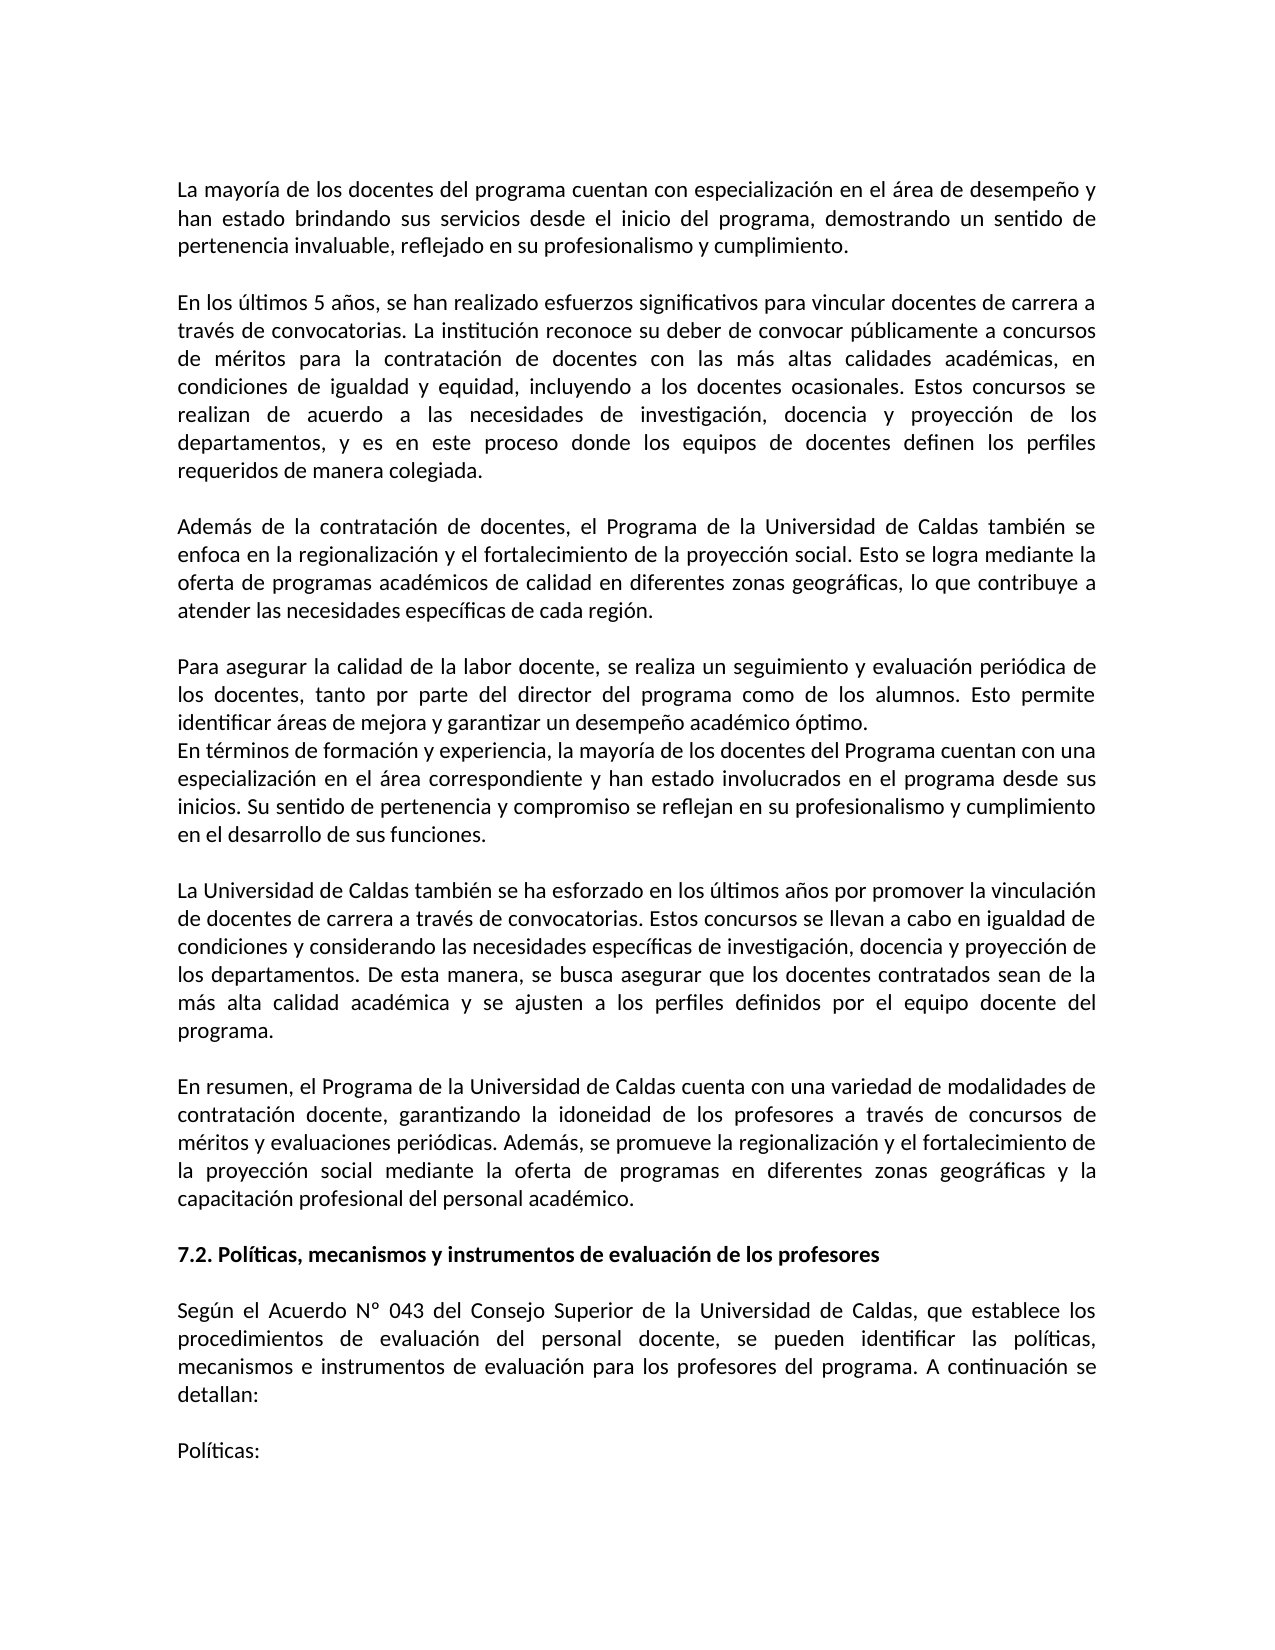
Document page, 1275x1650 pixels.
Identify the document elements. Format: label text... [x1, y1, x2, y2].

text Según el Acuerdo Nº 043 del Consejo Superior de la Universidad de Caldas, que establece los procedimientos de evaluación del personal docente, se pueden identificar las políticas, mecanismos e instrumentos de evaluación para los profesores del programa. A continuación se detallan: [177, 1296, 1098, 1408]
text Para asegurar la calidad de la labor docente, se realiza un seguimiento y evaluación periódica de los docentes, tanto por parte del director del programa como de los alumnos. Esto permite identificar áreas de mejora y garantizar un desempeño académico óptimo. [177, 652, 1098, 736]
text Políticas: [177, 1437, 1098, 1464]
text En resumen, el Programa de la Universidad de Caldas cuenta con una variedad de modalidades de contratación docente, garantizando la idoneidad de los profesores a través de concursos de méritos y evaluaciones periódicas. Además, se promueve la regionalización y el fortalecimiento de la proyección social mediante la oferta de programas en diferentes zonas geográficas y la capacitación profesional del personal académico. [177, 1072, 1098, 1212]
text La Universidad de Caldas también se ha esforzado en los últimos años por promover la vinculación de docentes de carrera a través de convocatorias. Estos concursos se llevan a cabo en igualdad de condiciones y considerando las necesidades específicas de investigación, docencia y proyección de los departamentos. De esta manera, se busca asegurar que los docentes contratados sean de la más alta calidad académica y se ajusten a los perfiles definidos por el equipo docente del programa. [177, 876, 1098, 1044]
text En términos de formación y experiencia, la mayoría de los docentes del Programa cuentan con una especialización en el área correspondiente y han estado involucrados en el programa desde sus inicios. Su sentido de pertenencia y compromiso se reflejan en su profesionalismo y cumplimiento en el desarrollo de sus funciones. [177, 736, 1098, 848]
text Además de la contratación de docentes, el Programa de la Universidad de Caldas también se enfoca en la regionalización y el fortalecimiento de la proyección social. Esto se logra mediante la oferta de programas académicos de calidad en diferentes zonas geográficas, lo que contribuye a atender las necesidades específicas de cada región. [177, 512, 1098, 624]
text La mayoría de los docentes del programa cuentan con especialización en el área de desempeño y han estado brindando sus servicios desde el inicio del programa, demostrando un sentido de pertenencia invaluable, reflejado en su profesionalismo y cumplimiento. [177, 176, 1098, 260]
text 7.2. Políticas, mecanismos y instrumentos de evaluación de los profesores [177, 1240, 1098, 1268]
text En los últimos 5 años, se han realizado esfuerzos significativos para vincular docentes de carrera a través de convocatorias. La institución reconoce su deber de convocar públicamente a concursos de méritos para la contratación de docentes con las más altas calidades académicas, en condiciones de igualdad y equidad, incluyendo a los docentes ocasionales. Estos concursos se realizan de acuerdo a las necesidades de investigación, docencia y proyección de los departamentos, y es en este proceso donde los equipos de docentes definen los perfiles requeridos de manera colegiada. [177, 288, 1098, 484]
